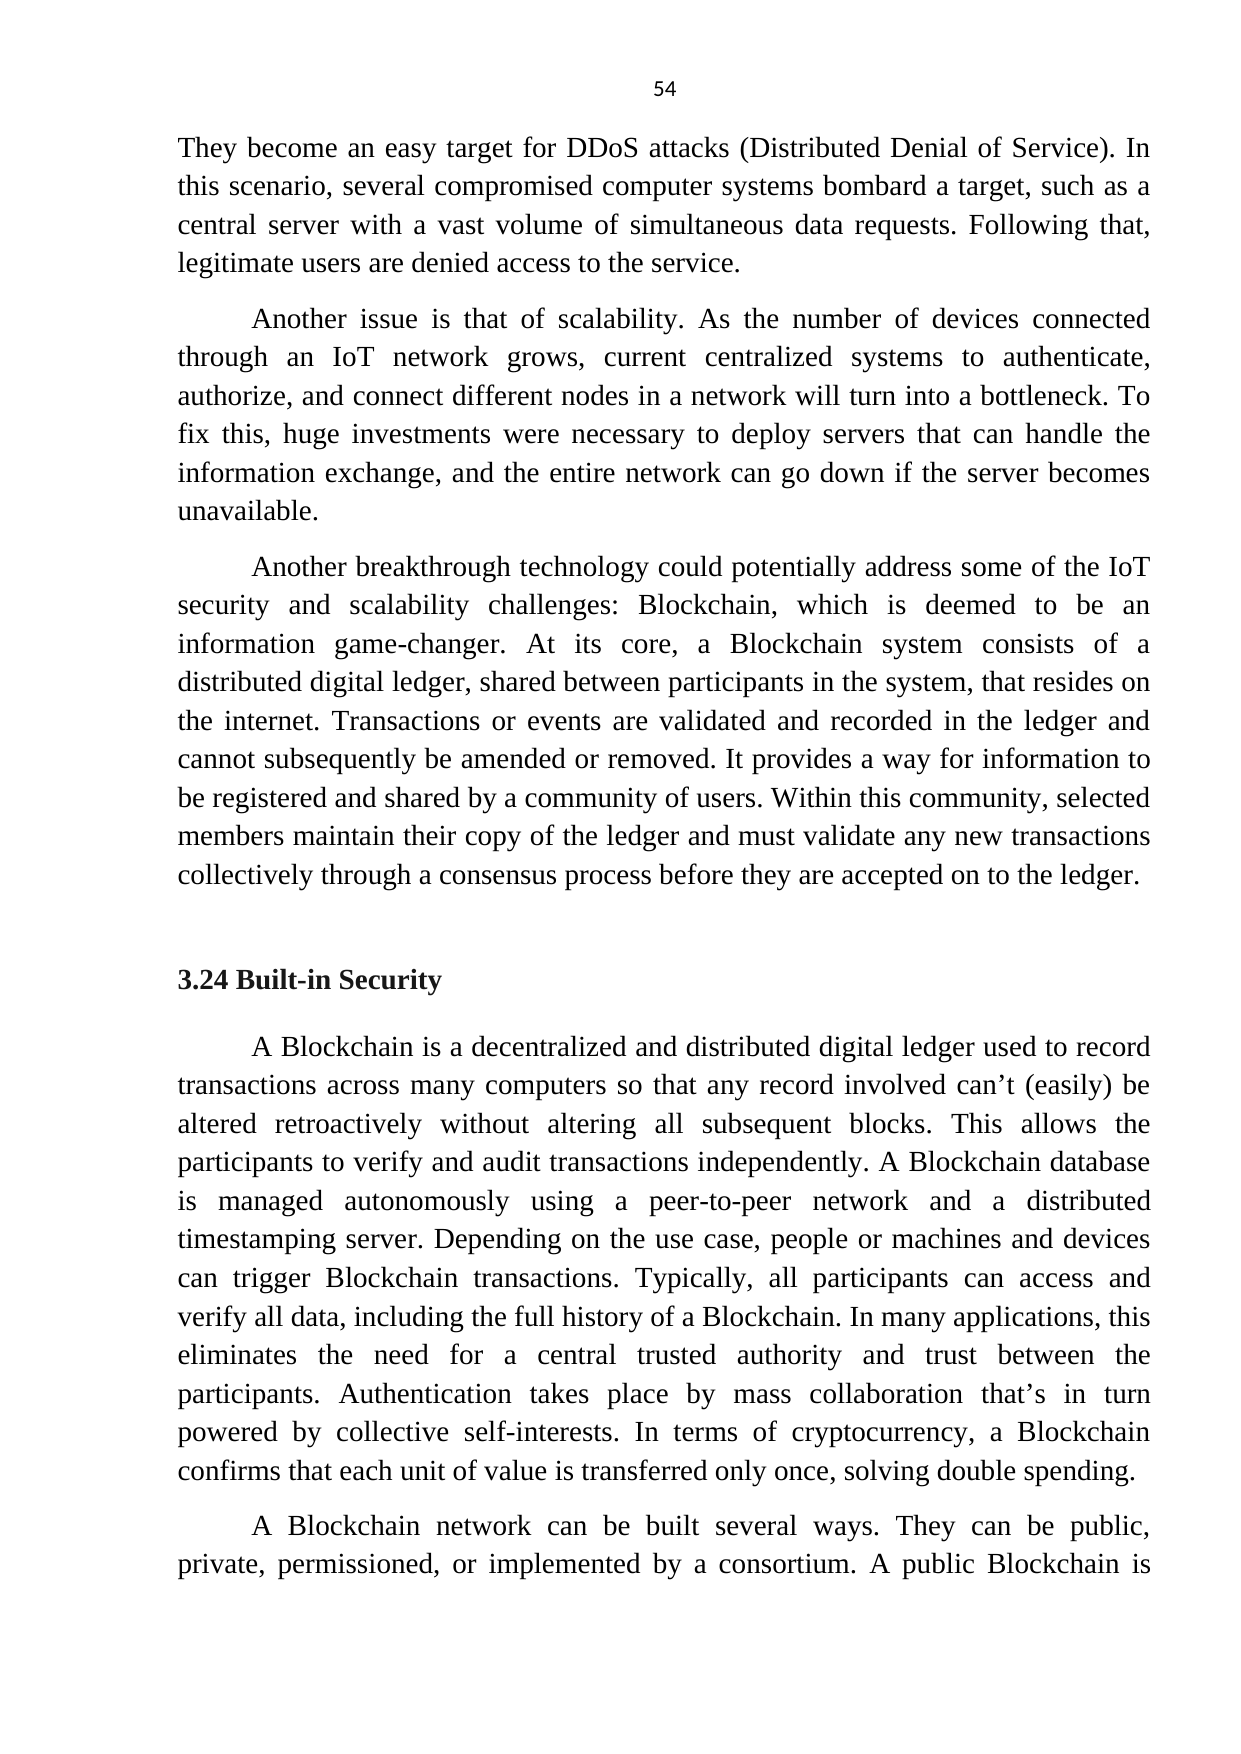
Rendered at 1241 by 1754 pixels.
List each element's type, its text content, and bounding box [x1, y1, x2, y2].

subtitle 3.24 Built-in Security [177, 962, 1152, 995]
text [177, 130, 1152, 279]
text A Blockchain is a decentralized and distributed digital ledger used to record transactions across many computers so that any record involved can’t (easily) be altered retroactively without altering all subsequent blocks. This allows the participants to verify and audit transactions independently. A Blockchain database is managed autonomously using a peer-to-peer network and a distributed timestamping server. Depending on the use case, people or machines and devices can trigger Blockchain transactions. Typically, all participants can access and verify all data, including the full history of a Blockchain. In many applications, this eliminates the need for a central trusted authority and trust between the participants. Authentication takes place by mass collaboration that’s in turn powered by collective self-interests. In terms of cryptocurrency, a Blockchain confirms that each unit of value is transferred only once, solving double spending. [177, 1029, 1152, 1486]
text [177, 1508, 1152, 1580]
text Another breakthrough technology could potentially address some of the IoT security and scalability challenges: Blockchain, which is deemed to be an information game-changer. At its core, a Blockchain system consists of a distributed digital ledger, shared between participants in the system, that resides on the internet. Transactions or events are validated and recorded in the ledger and cannot subsequently be amended or removed. It provides a way for information to be registered and shared by a community of users. Within this community, selected members maintain their copy of the ledger and must validate any new transactions collectively through a consensus process before they are accepted on to the ledger. [177, 549, 1152, 891]
text Another issue is that of scalability. As the number of devices connected through an IoT network grows, current centralized systems to authenticate, authorize, and connect different nodes in a network will turn into a bottleneck. To fix this, huge investments were necessary to deploy servers that can handle the information exchange, and the entire network can go down if the server becomes unavailable. [177, 301, 1152, 527]
